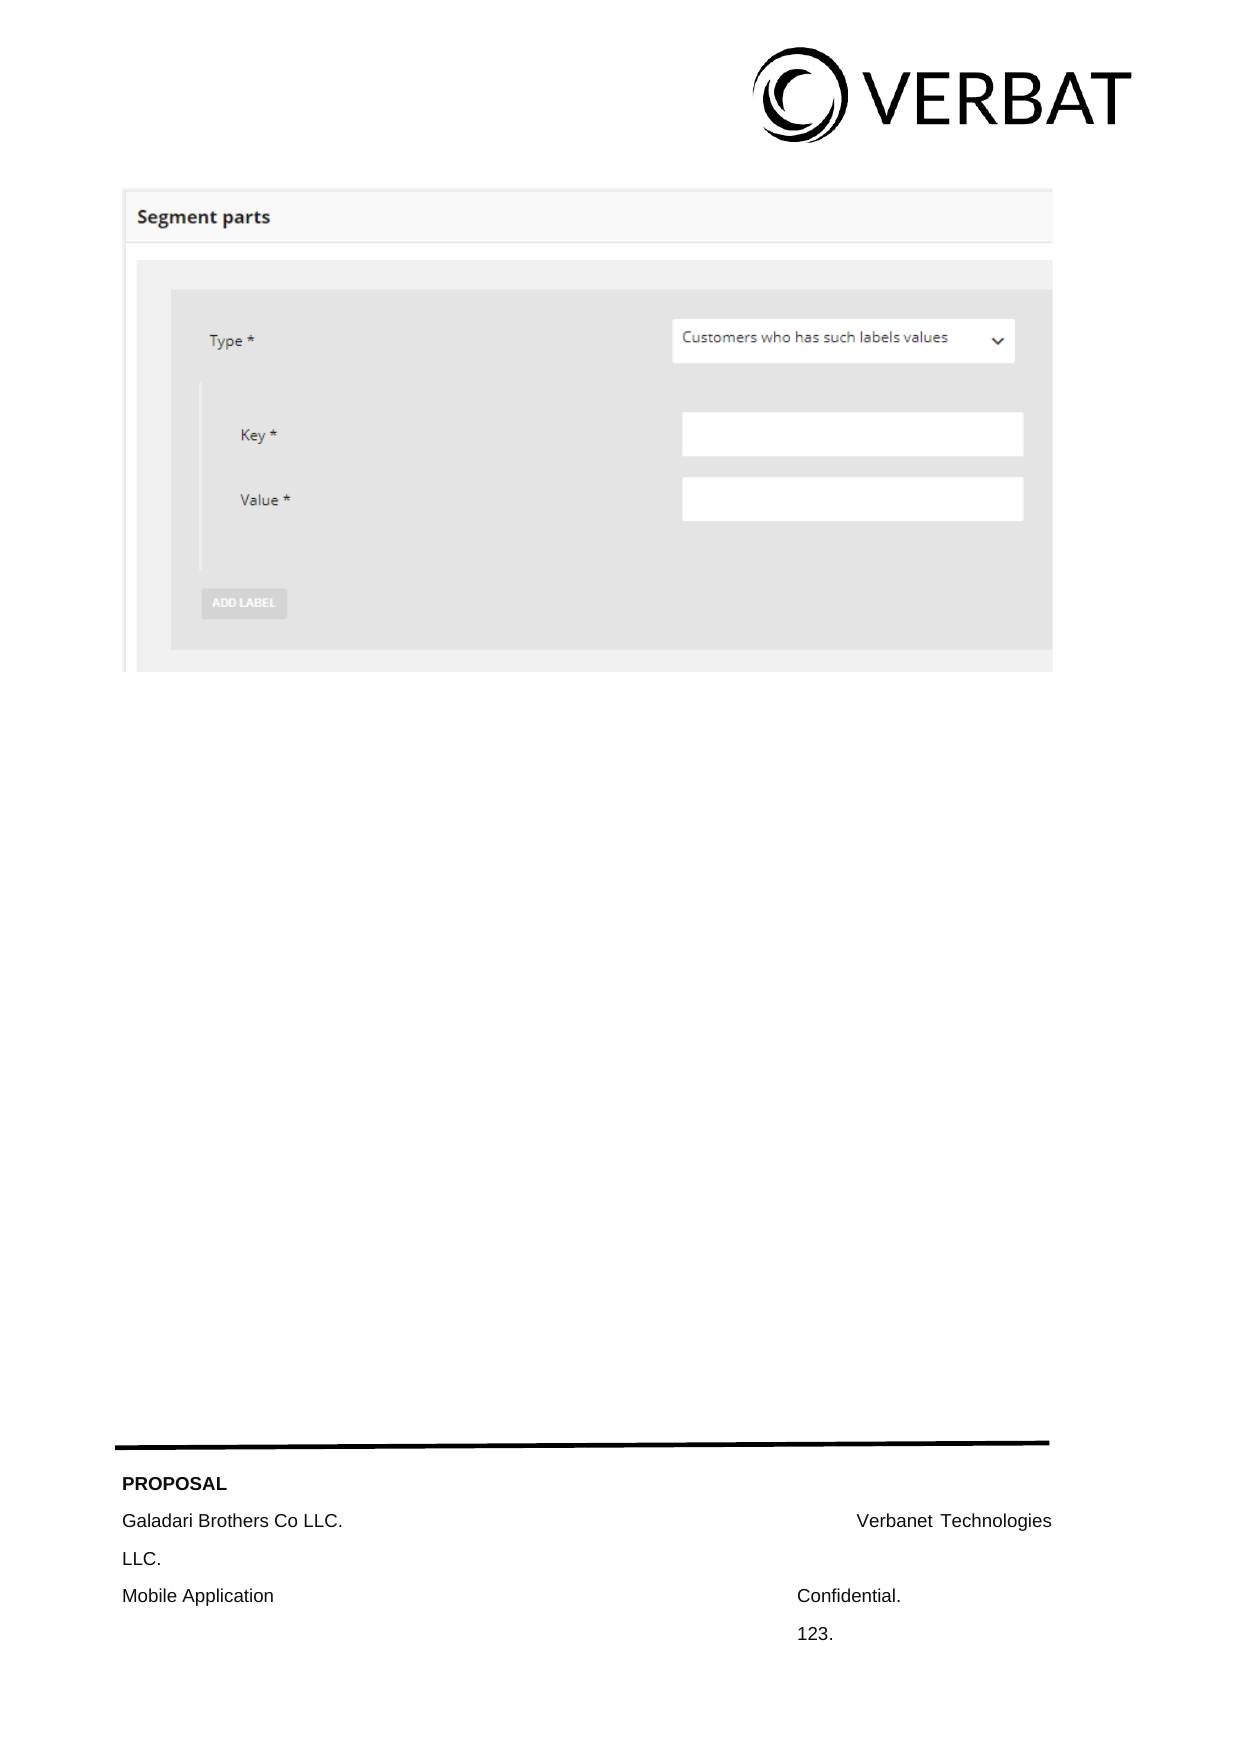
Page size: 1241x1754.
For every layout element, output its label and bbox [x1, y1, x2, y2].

picture [748, 42, 1136, 142]
picture [121, 188, 1053, 672]
